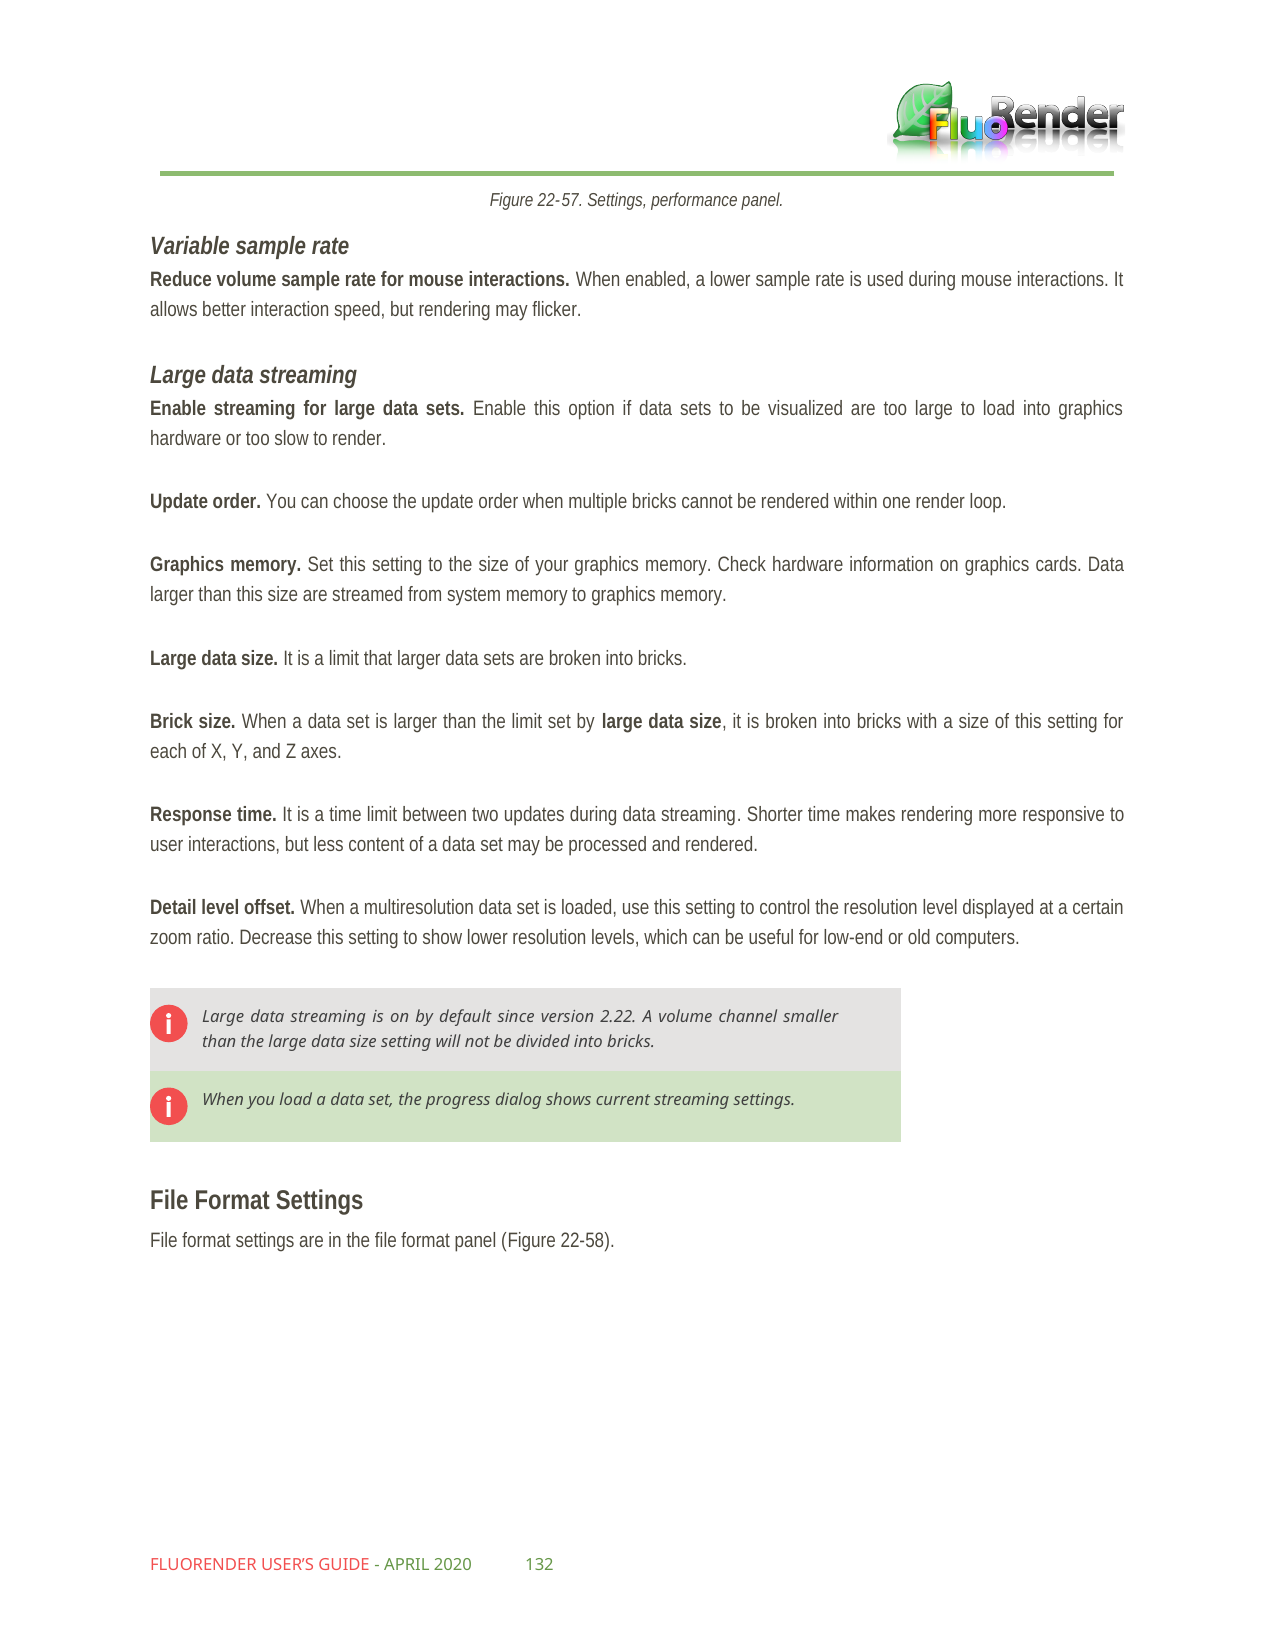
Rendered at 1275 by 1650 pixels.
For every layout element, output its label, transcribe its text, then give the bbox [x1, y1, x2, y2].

text Brick size. When a data set is larger than the limit set by large data size, it is broken into bricks with a size of this setting for each of X, Y, and Z axes. [150, 709, 1125, 762]
subtitle Large data streaming [150, 360, 1125, 389]
text Reduce volume sample rate for mouse interactions. When enabled, a lower sample rate is used during mouse interactions. It allows better interaction speed, but rendering may flicker. [150, 267, 1125, 321]
subtitle File Format Settings [150, 1184, 1125, 1215]
text Response time. It is a time limit between two updates during data streaming. Shorter time makes rendering more responsive to user interactions, but less content of a data set may be processed and rendered. [150, 802, 1125, 856]
text Enable streaming for large data sets. Enable this option if data sets to be visualized are too large to load into graphics hardware or too slow to render. [150, 396, 1125, 450]
text Graphics memory. Set this setting to the size of your graphics memory. Check hardware information on graphics cards. Data larger than this size are streamed from system memory to graphics memory. [150, 552, 1125, 606]
text Detail level offset. When a multiresolution data set is loaded, use this setting to control the resolution level displayed at a certain zoom ratio. Decrease this setting to show lower resolution levels, which can be useful for low-end or old computers. [150, 895, 1125, 949]
text Update order. You can choose the update order when multiple bricks cannot be rendered within one render loop. [150, 489, 1125, 513]
text Large data size. It is a limit that larger data sets are broken into bricks. [150, 645, 1125, 669]
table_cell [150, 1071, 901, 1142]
subtitle Variable sample rate [150, 231, 1125, 260]
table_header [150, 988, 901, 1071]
picture [887, 75, 1125, 165]
